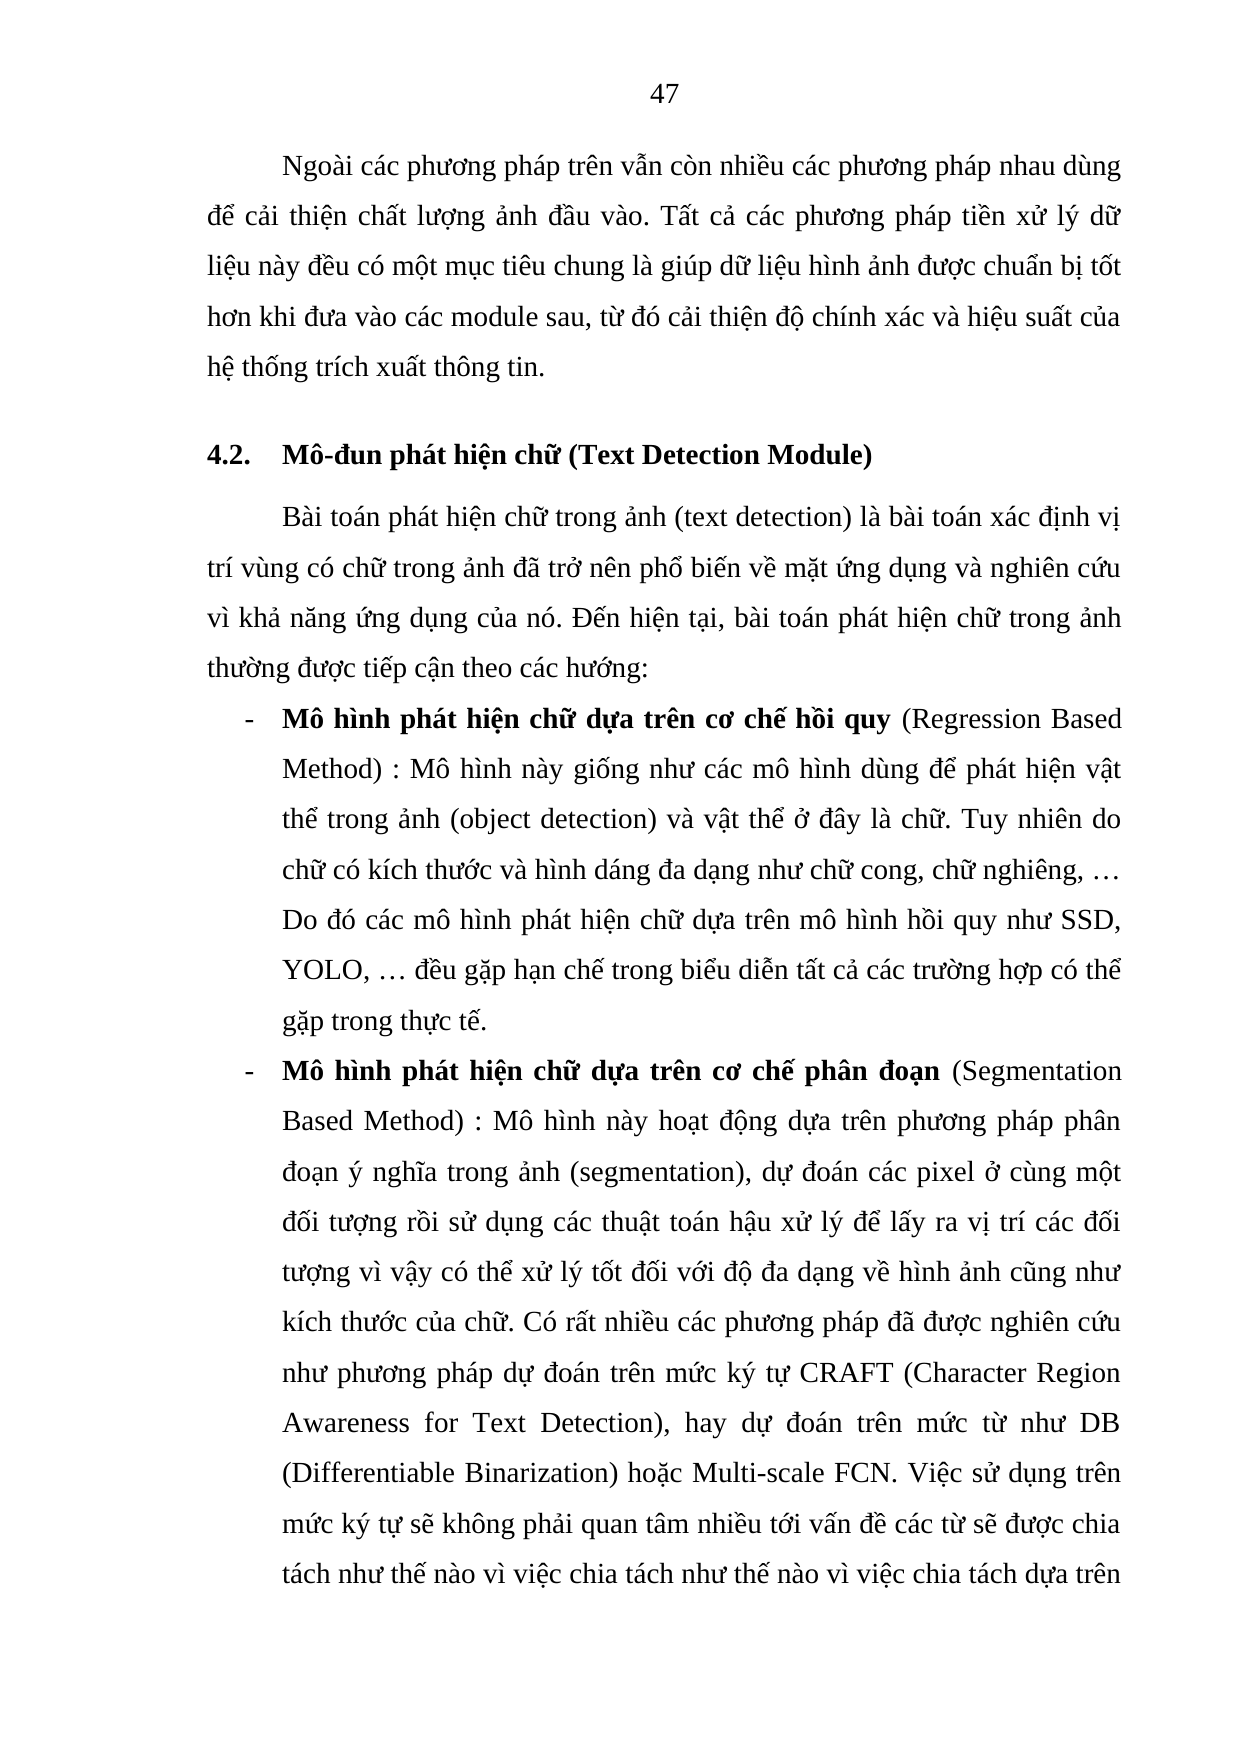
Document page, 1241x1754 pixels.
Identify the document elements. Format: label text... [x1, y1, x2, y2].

text Ngoài các phương pháp trên vẫn còn nhiều các phương pháp nhau dùng để cải thiện chất lượng ảnh đầu vào. Tất cả các phương pháp tiền xử lý dữ liệu này đều có một mục tiêu chung là giúp dữ liệu hình ảnh được chuẩn bị tốt hơn khi đưa vào các module sau, từ đó cải thiện độ chính xác và hiệu suất của hệ thống trích xuất thông tin. [207, 148, 1122, 382]
list Mô hình phát hiện chữ dựa trên cơ chế hồi quy (Regression Based Method) : Mô hình này giống như các mô hình dùng để phát hiện vật thể trong ảnh (object detection) và vật thể ở đây là chữ. Tuy nhiên do chữ có kích thước và hình dáng đa dạng như chữ cong, chữ nghiêng, … Do đó các mô hình phát hiện chữ dựa trên mô hình hồi quy như SSD, YOLO, … đều gặp hạn chế trong biểu diễn tất cả các trường hợp có thể gặp trong thực tế. [244, 701, 1122, 1036]
subtitle 4.2. Mô-đun phát hiện chữ (Text Detection Module) [207, 437, 1122, 470]
text Bài toán phát hiện chữ trong ảnh (text detection) là bài toán xác định vị trí vùng có chữ trong ảnh đã trở nên phổ biến về mặt ứng dụng và nghiên cứu vì khả năng ứng dụng của nó. Đến hiện tại, bài toán phát hiện chữ trong ảnh thường được tiếp cận theo các hướng: [207, 499, 1122, 684]
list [244, 1053, 1122, 1590]
